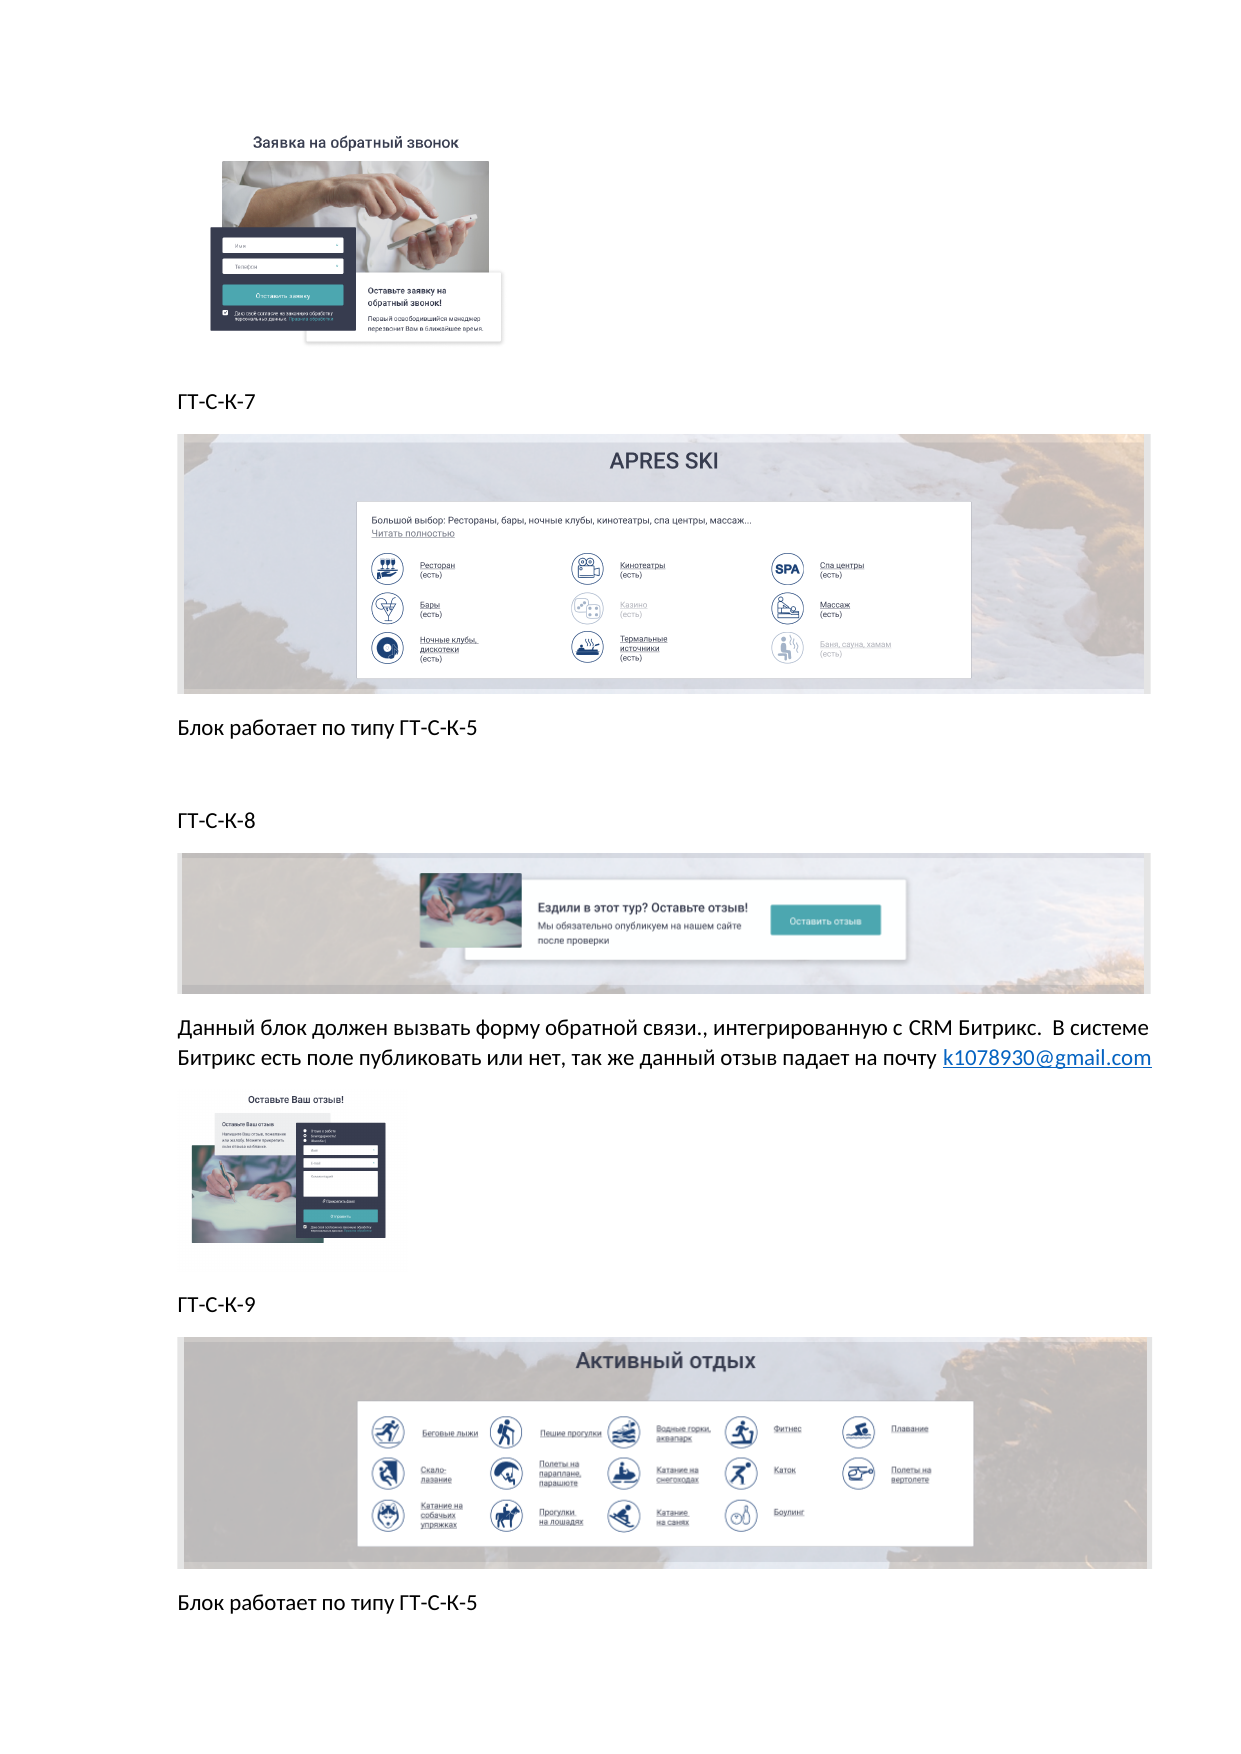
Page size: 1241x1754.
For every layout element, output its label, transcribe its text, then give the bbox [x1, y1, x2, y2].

picture [177, 434, 1151, 694]
text Блок работает по типу ГТ-С-К-5 [177, 1588, 1152, 1616]
text ГТ-С-К-8 [177, 806, 1152, 834]
picture [177, 1089, 409, 1272]
picture [177, 1337, 1153, 1569]
text Блок работает по типу ГТ-С-К-5 [177, 713, 1152, 741]
picture [177, 853, 1151, 994]
picture [177, 118, 522, 369]
text Данный блок должен вызвать форму обратной связи., интегрированную с CRM Битрикс. В системе Битрикс есть поле публиковать или нет, так же данный отзыв падает на почту k1078930@gmail.com [177, 1013, 1152, 1071]
text ГТ-С-К-7 [177, 387, 1152, 416]
text ГТ-С-К-9 [177, 1291, 1152, 1319]
